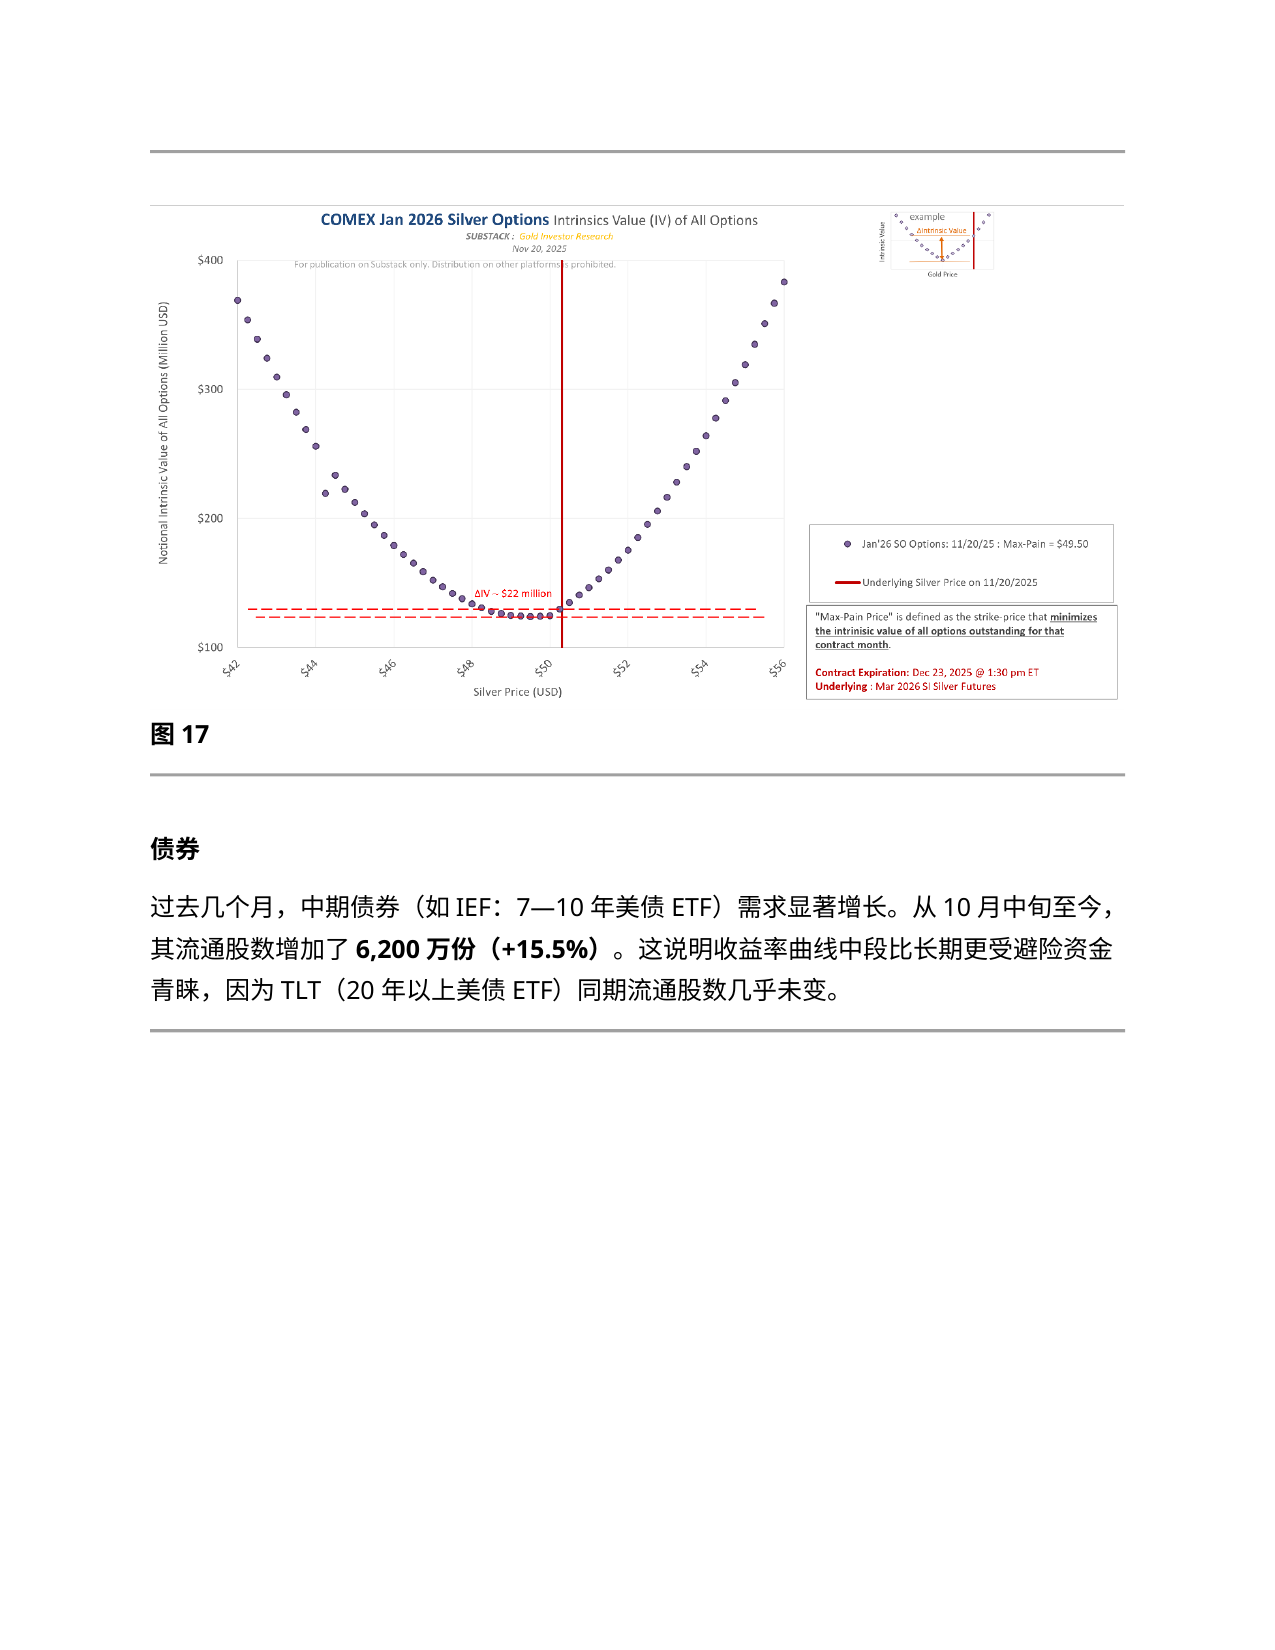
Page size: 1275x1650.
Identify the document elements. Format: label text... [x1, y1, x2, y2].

text 债券 [150, 829, 1125, 865]
text 过去几个月，中期债券（如 IEF：7—10 年美债 ETF）需求显著增长。从 10 月中旬至今，其流通股数增加了 6,200 万份（+15.5%）。这说明收益率曲线中段比长期更受避险资金青睐，因为 TLT（20 年以上美债 ETF）同期流通股数几乎未变。 [150, 887, 1125, 1007]
picture [150, 205, 1124, 710]
